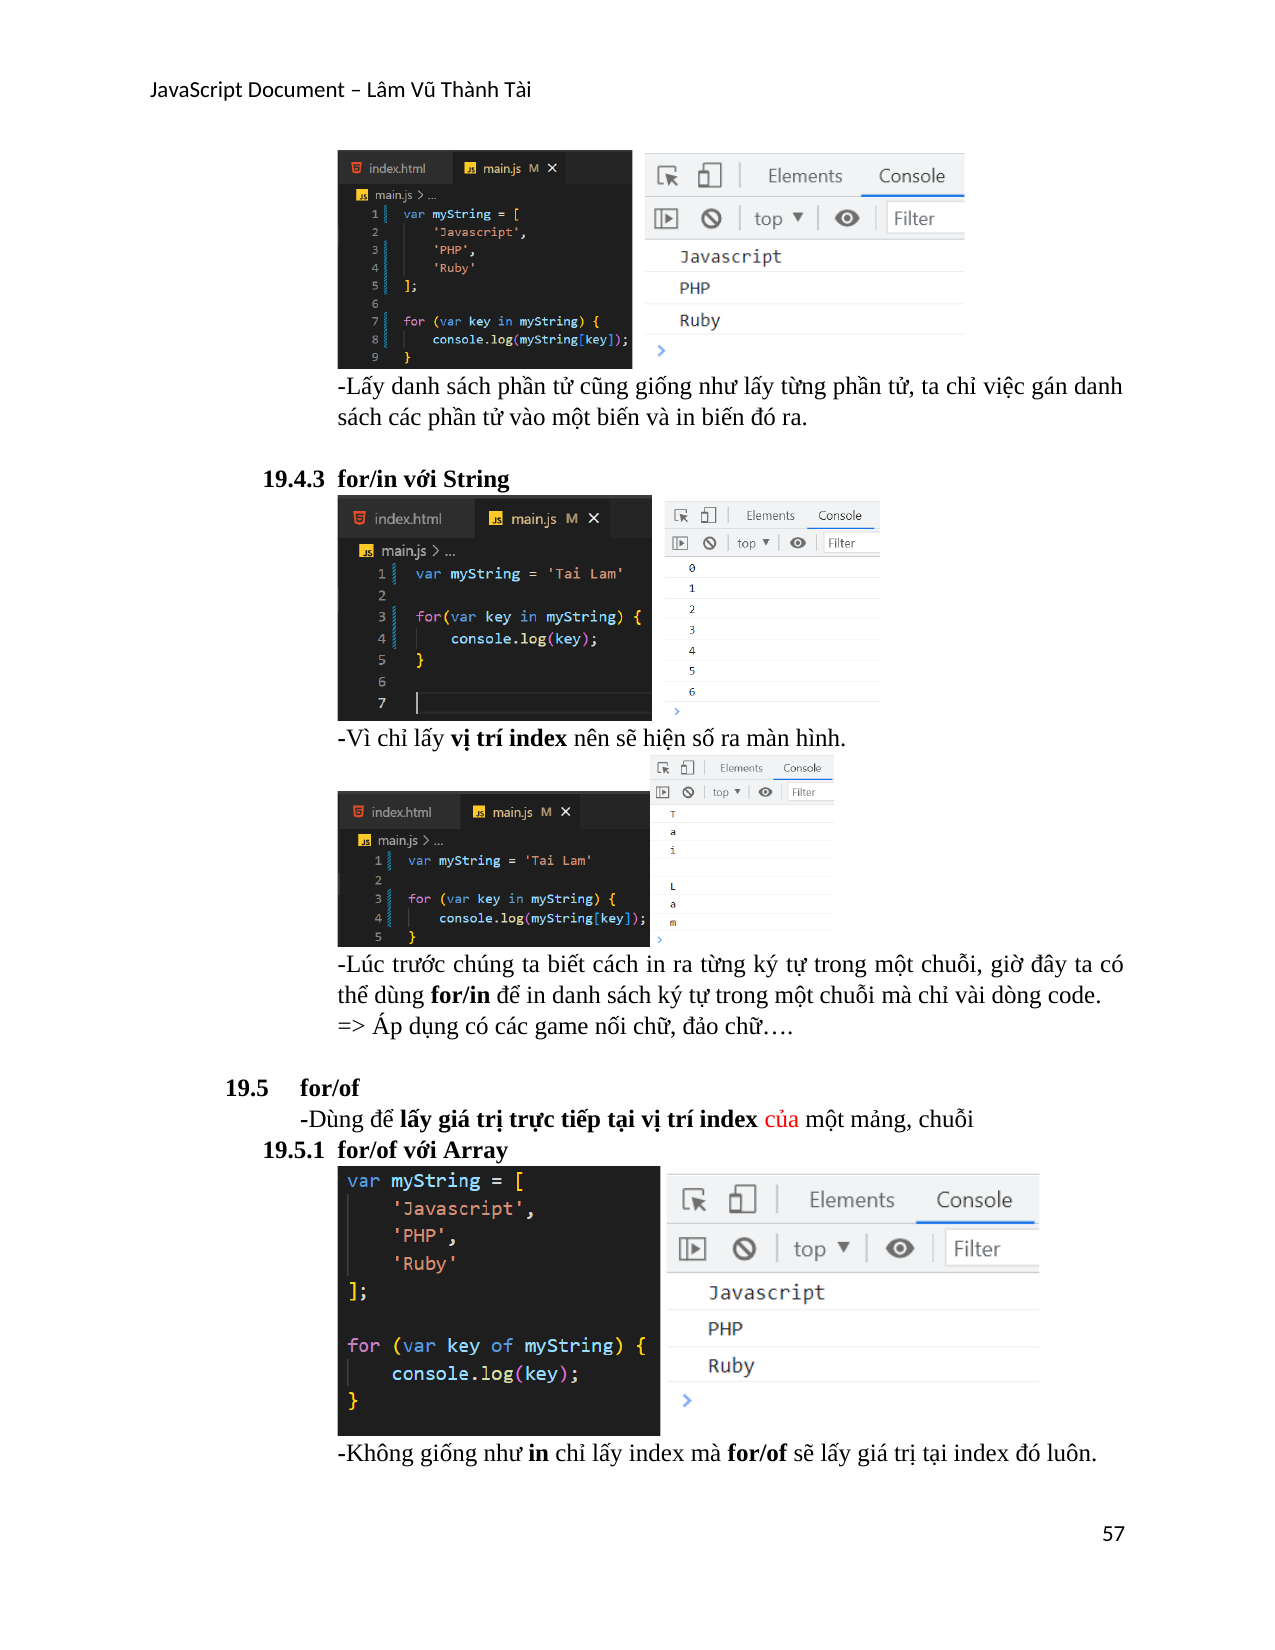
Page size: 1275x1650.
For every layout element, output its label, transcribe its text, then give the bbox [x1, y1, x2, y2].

list for/of [225, 1073, 1125, 1102]
picture [337, 753, 834, 947]
list -Lấy danh sách phần tử cũng giống như lấy từng phần tử, ta chỉ việc gán danh sách các phần tử vào một biến và in biến đó ra. [337, 371, 1125, 431]
picture [644, 150, 965, 369]
picture [664, 497, 880, 721]
list -Vì chỉ lấy vị trí index nên sẽ hiện số ra màn hình. [337, 723, 1125, 752]
list -Dùng để lấy giá trị trực tiếp tại vị trí index của một mảng, chuỗi [300, 1104, 1125, 1133]
picture [337, 495, 652, 721]
list -Lúc trước chúng ta biết cách in ra từng ký tự trong một chuỗi, giờ đây ta có thể dùng for/in để in danh sách ký tự trong một chuỗi mà chỉ vài dòng code. [337, 949, 1125, 1008]
list for/of với Array [262, 1135, 1125, 1164]
picture [337, 150, 633, 369]
picture [337, 1166, 661, 1436]
list => Áp dụng có các game nối chữ, đảo chữ…. [337, 1011, 1125, 1039]
picture [666, 1169, 1040, 1436]
list for/in với String [262, 464, 1125, 493]
list -Không giống như in chỉ lấy index mà for/of sẽ lấy giá trị tại index đó luôn. [337, 1438, 1125, 1466]
